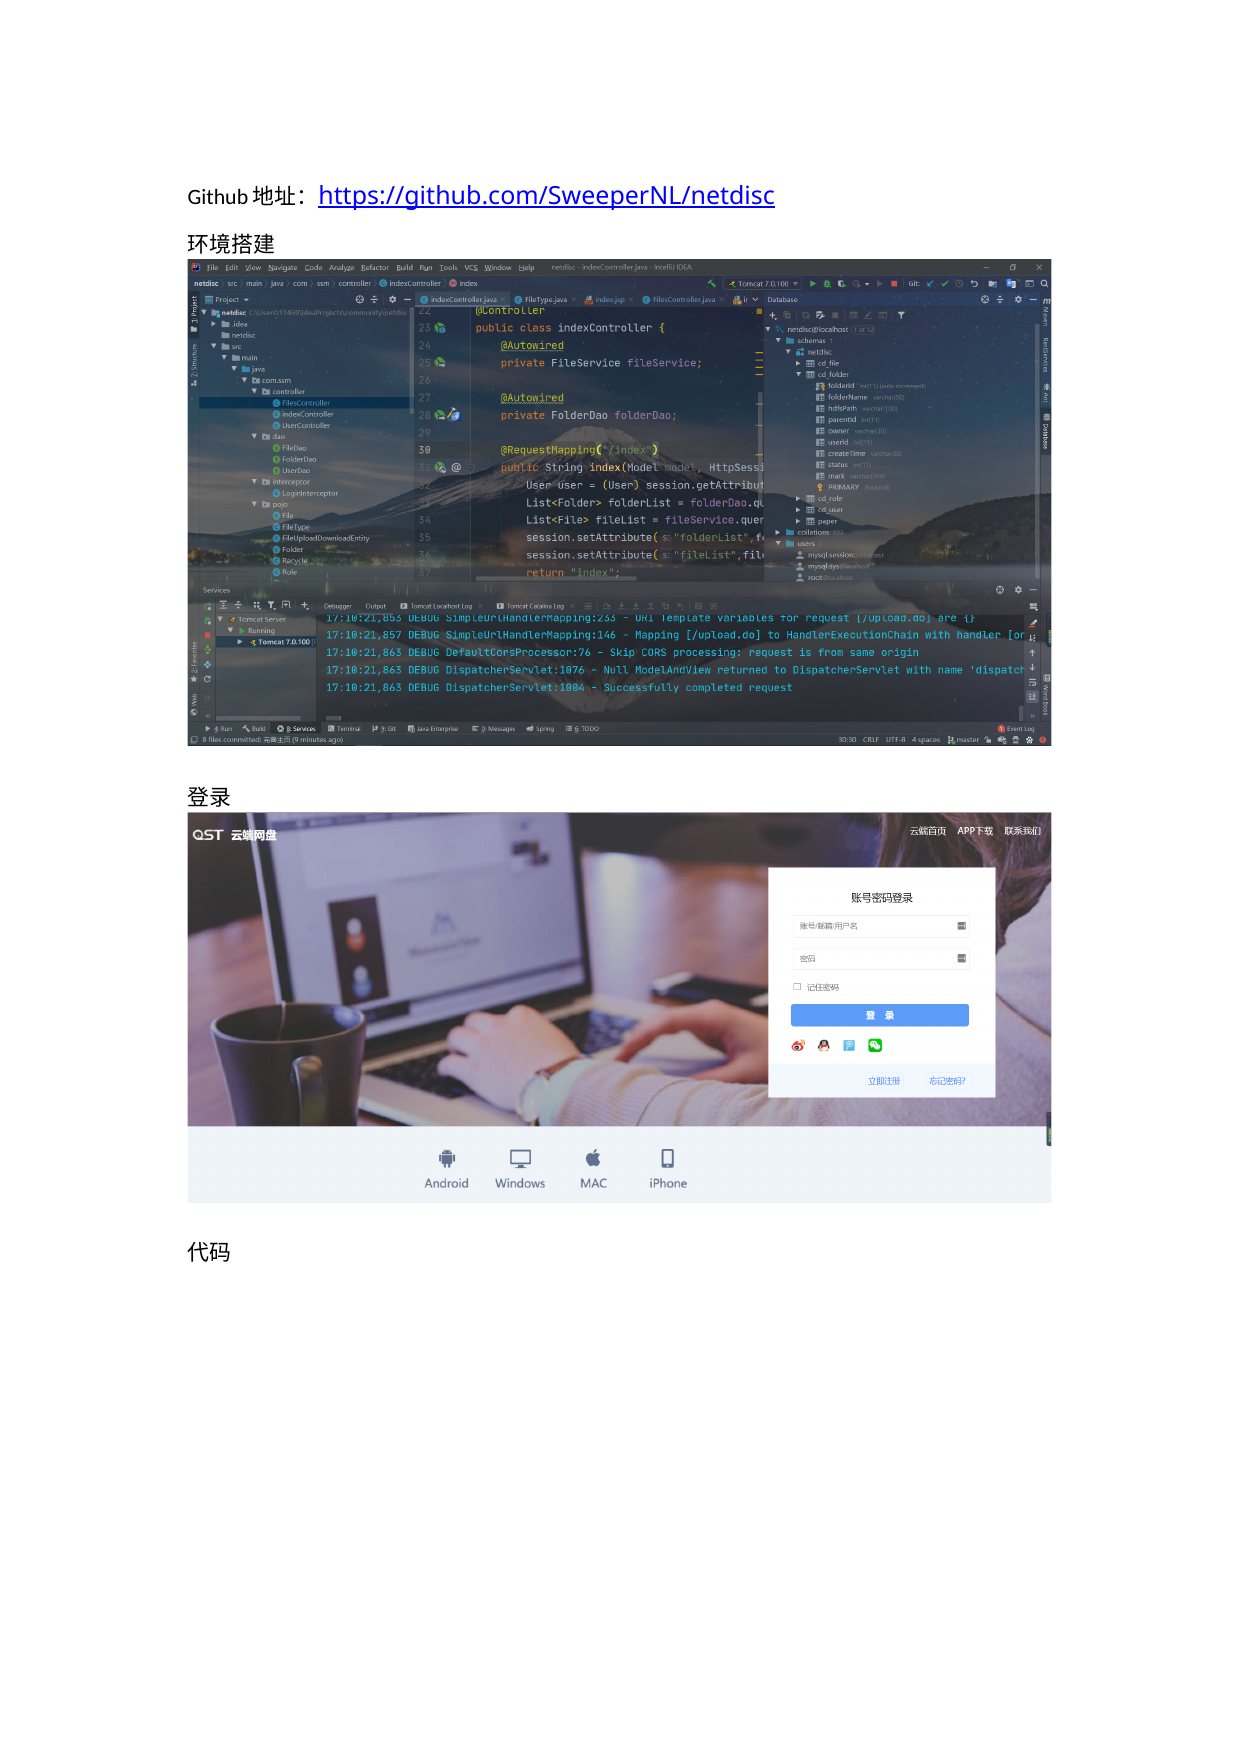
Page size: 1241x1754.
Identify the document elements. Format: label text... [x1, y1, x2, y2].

text 环境搭建 [187, 227, 1053, 259]
picture [187, 259, 1052, 746]
text Github地址：https://github.com/SweeperNL/netdisc [187, 162, 1053, 227]
text 代码 [187, 1234, 1053, 1267]
picture [187, 812, 1052, 1203]
text 登录 [187, 779, 1053, 812]
